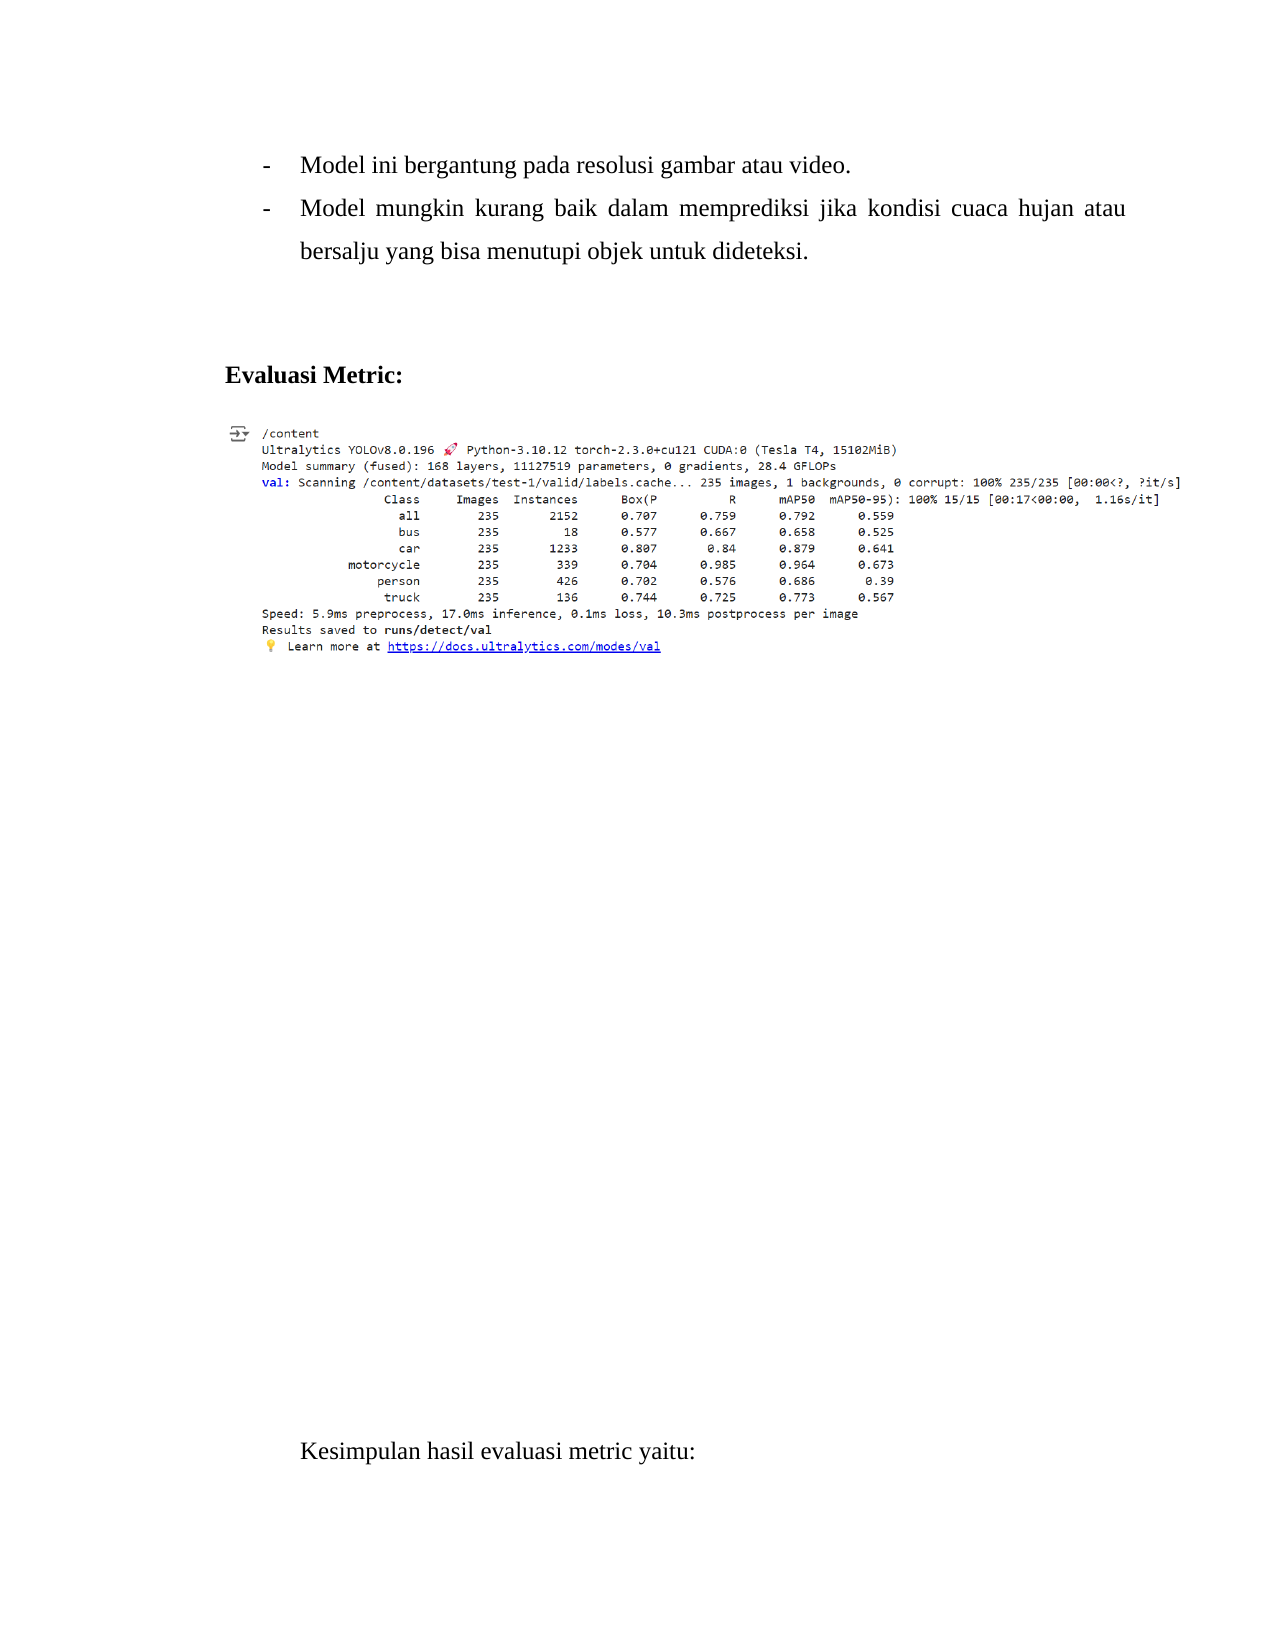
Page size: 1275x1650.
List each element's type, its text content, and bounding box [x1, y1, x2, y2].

picture [225, 421, 1200, 662]
list Model mungkin kurang baik dalam memprediksi jika kondisi cuaca hujan atau bersalju yang bisa menutupi objek untuk dideteksi. [262, 193, 1127, 265]
text Evaluasi Metric: [225, 360, 1127, 389]
text Kesimpulan hasil evaluasi metric yaitu: [225, 1436, 1127, 1464]
list Model ini bergantung pada resolusi gambar atau video. [262, 150, 1127, 179]
